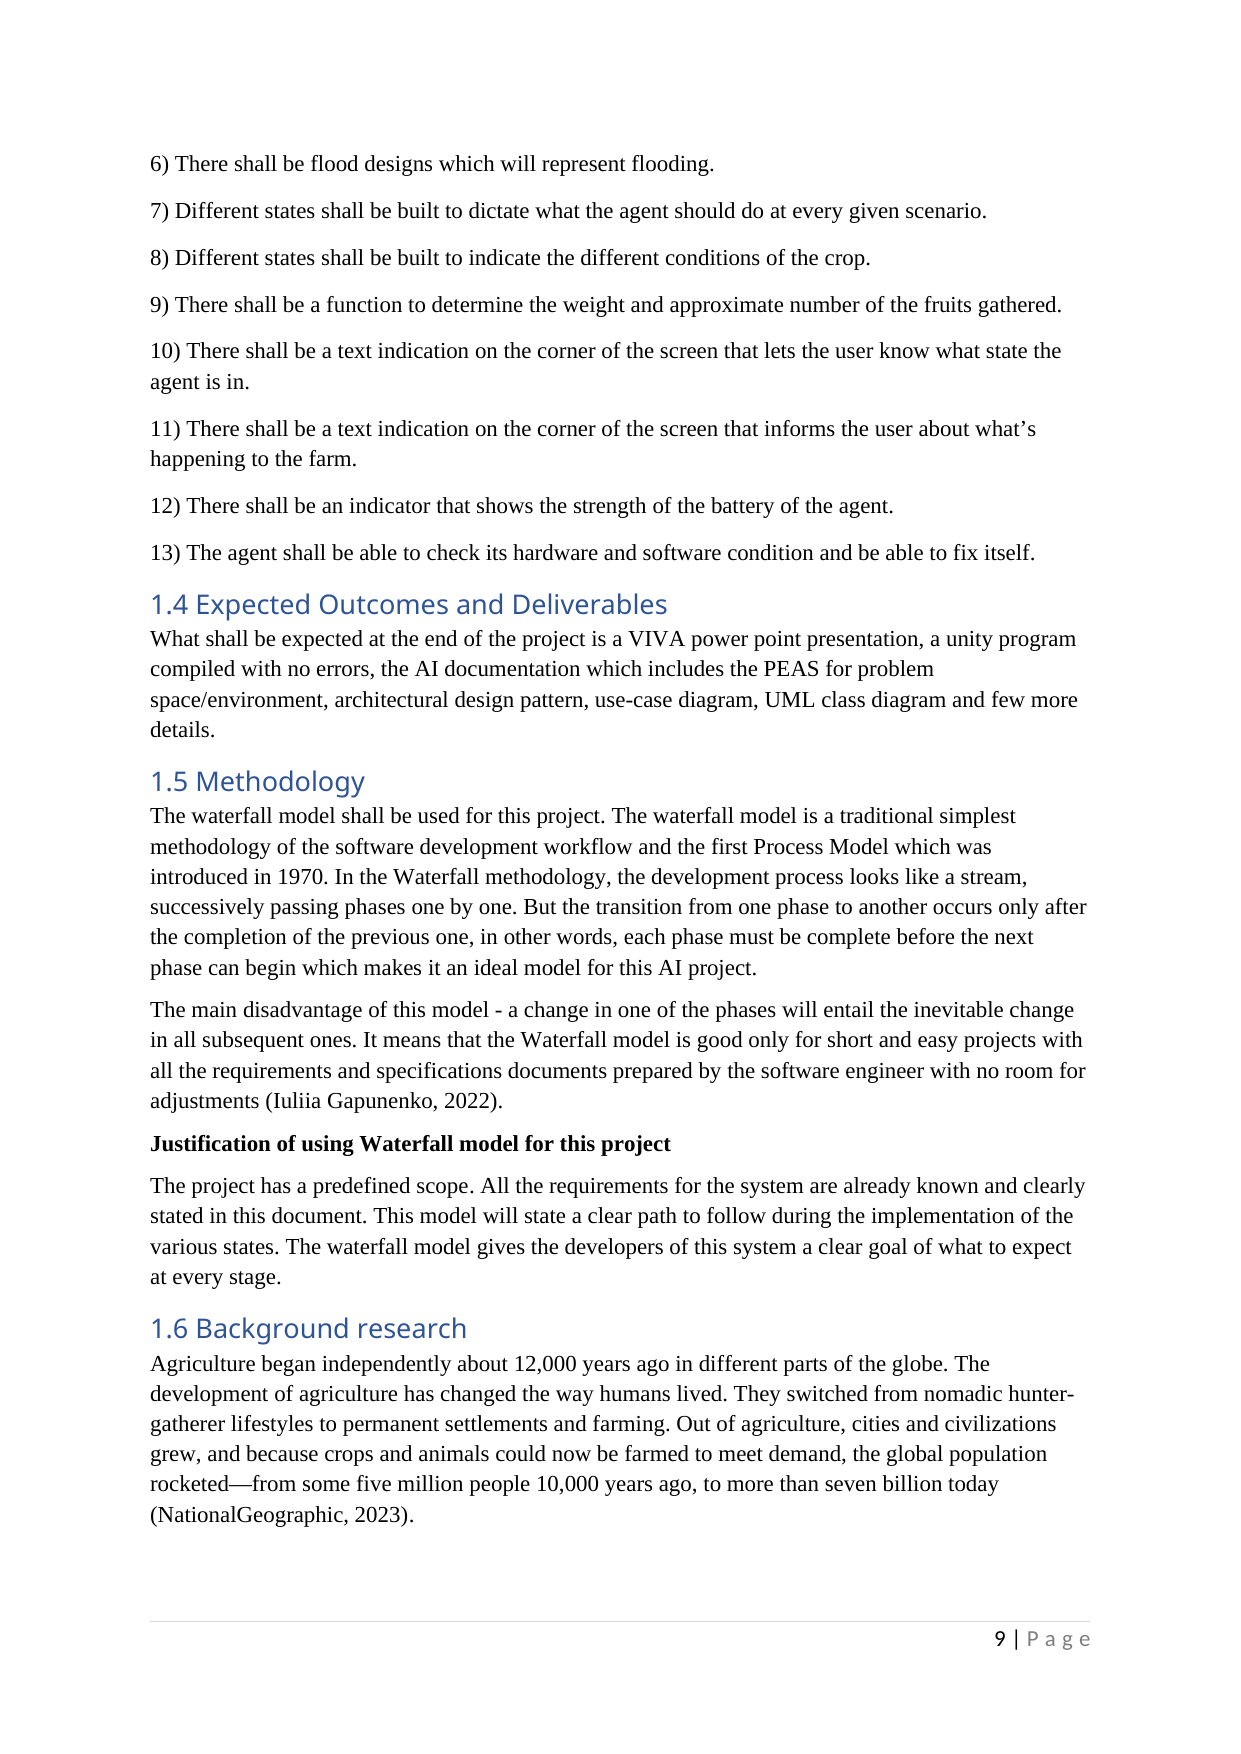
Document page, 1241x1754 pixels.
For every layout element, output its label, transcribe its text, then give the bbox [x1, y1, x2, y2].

text The waterfall model shall be used for this project. The waterfall model is a traditional simplest methodology of the software development workflow and the first Process Model which was introduced in 1970. In the Waterfall methodology, the development process looks like a stream, successively passing phases one by one. But the transition from one phase to another occurs only after the completion of the previous one, in other words, each phase must be complete before the next phase can begin which makes it an ideal model for this AI project. [150, 802, 1090, 980]
text 11) There shall be a text indication on the corner of the screen that informs the user about what’s happening to the farm. [150, 414, 1090, 471]
text The project has a predefined scope. All the requirements for the system are already known and clearly stated in this document. This model will state a clear path to follow during the implementation of the various states. The waterfall model gives the developers of this system a clear goal of what to expect at every stage. [150, 1172, 1090, 1289]
subtitle 1.6 Background research [150, 1310, 1090, 1347]
text The main disadvantage of this model - a change in one of the phases will entail the inevitable change in all subsequent ones. It means that the Waterfall model is good only for short and easy projects with all the requirements and specifications documents prepared by the software engineer with no room for adjustments. [150, 996, 1090, 1113]
text 13) The agent shall be able to check its hardware and software condition and be able to fix itself. [150, 538, 1090, 565]
text 8) Different states shall be built to indicate the different conditions of the crop. [150, 244, 1090, 270]
subtitle 1.5 Methodology [150, 763, 1090, 799]
text 12) There shall be an indicator that shows the strength of the battery of the agent. [150, 492, 1090, 518]
text Agriculture began independently about 12,000 years ago in different parts of the globe. The development of agriculture has changed the way humans lived. They switched from nomadic hunter-gatherer lifestyles to permanent settlements and farming. Out of agriculture, cities and civilizations grew, and because crops and animals could now be farmed to meet demand, the global population rocketed—from some five million people 10,000 years ago, to more than seven billion today. [150, 1349, 1090, 1527]
text What shall be expected at the end of the project is a VIVA power point presentation, a unity program compiled with no errors, the AI documentation which includes the PEAS for problem space/environment, architectural design pattern, use-case diagram, UML class diagram and few more details. [150, 625, 1090, 742]
subtitle 1.4 Expected Outcomes and Deliverables [150, 585, 1090, 622]
text 10) There shall be a text indication on the corner of the screen that lets the user know what state the agent is in. [150, 337, 1090, 394]
text 7) Different states shall be built to dictate what the agent should do at every given scenario. [150, 197, 1090, 223]
text 9) There shall be a function to determine the weight and approximate number of the fruits gathered. [150, 291, 1090, 317]
text Justification of using Waterfall model for this project [150, 1129, 1090, 1156]
text 6) There shall be flood designs which will represent flooding. [150, 150, 1090, 176]
